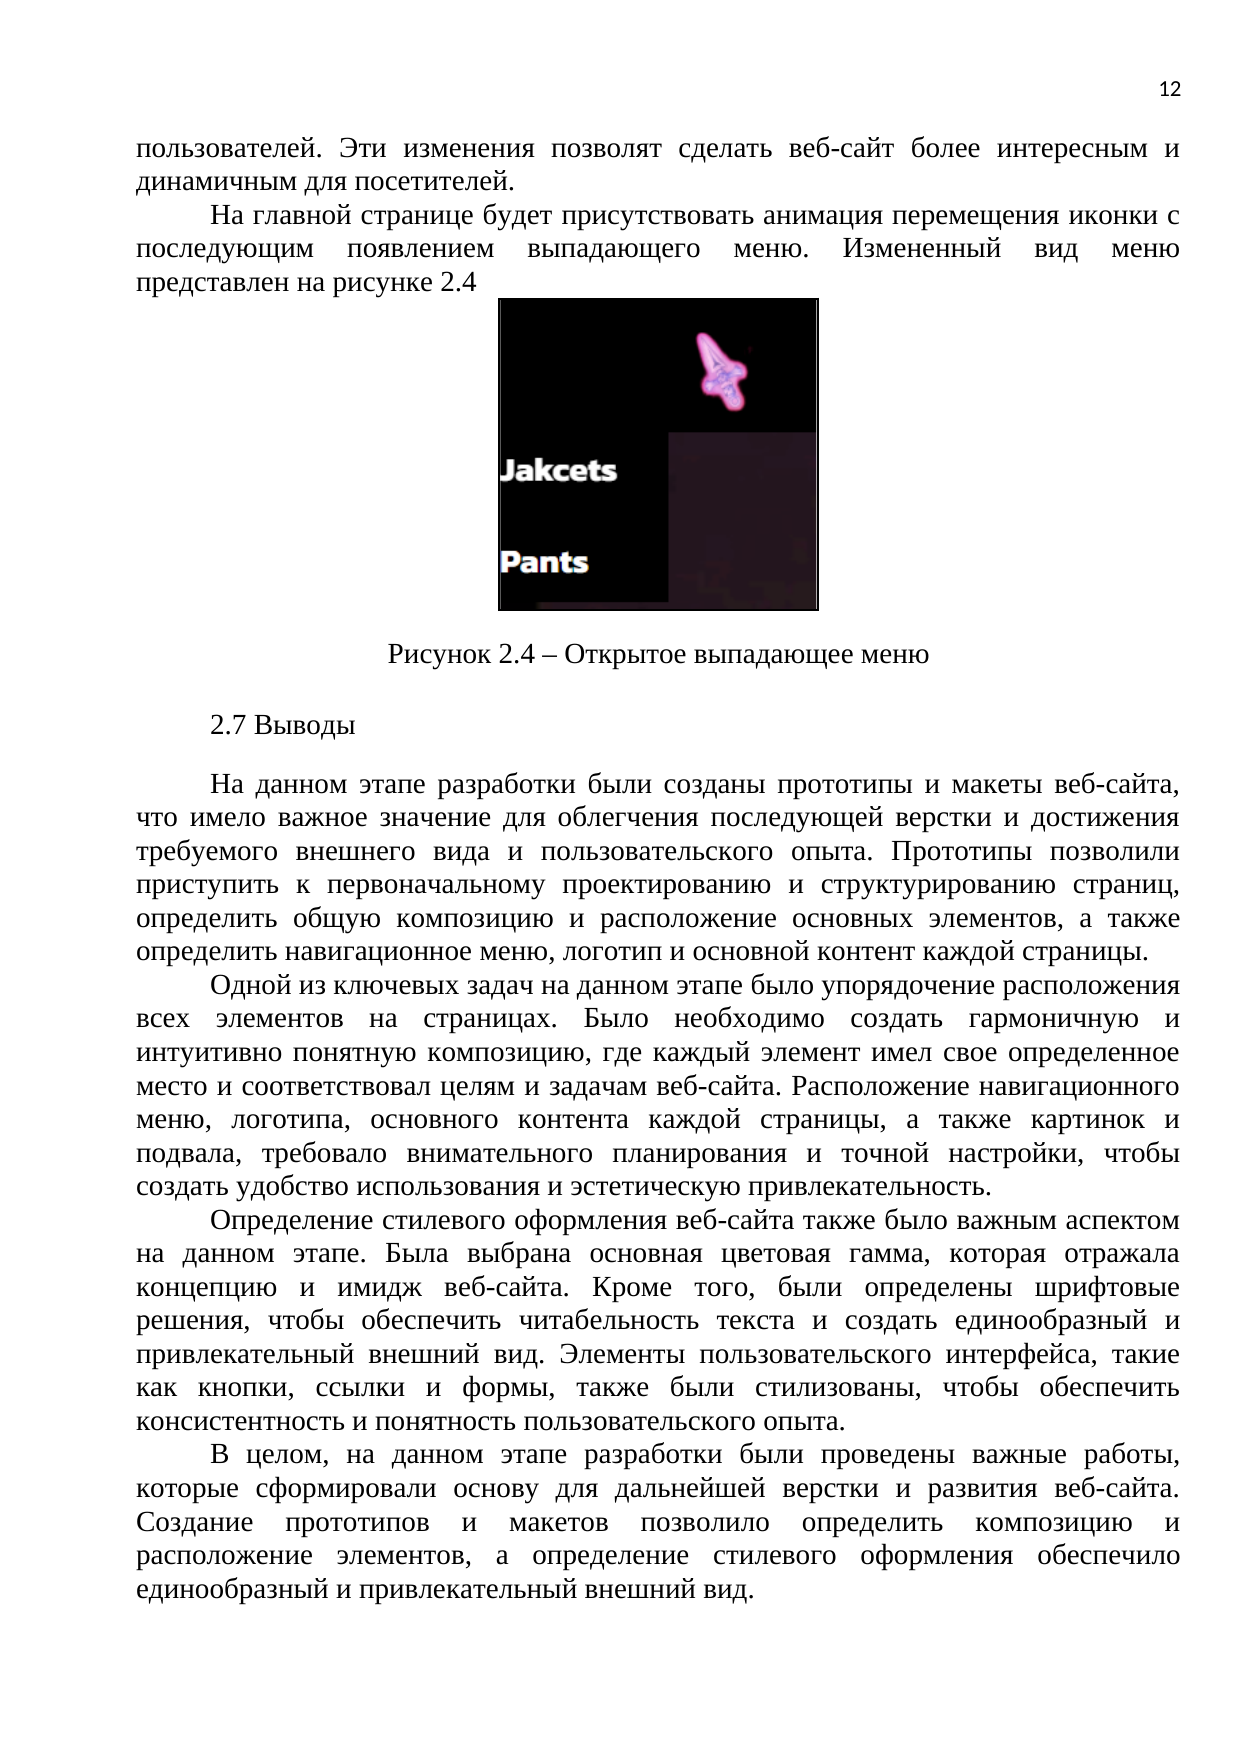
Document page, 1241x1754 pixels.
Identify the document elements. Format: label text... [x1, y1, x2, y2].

text На данном этапе разработки были созданы прототипы и макеты веб-сайта, что имело важное значение для облегчения последующей верстки и достижения требуемого внешнего вида и пользовательского опыта. Прототипы позволили приступить к первоначальному проектированию и структурированию страниц, определить общую композицию и расположение основных элементов, а также определить навигационное меню, логотип и основной контент каждой страницы. [136, 766, 1181, 967]
text В целом, на данном этапе разработки были проведены важные работы, которые сформировали основу для дальнейшей верстки и развития веб-сайта. Создание прототипов и макетов позволило определить композицию и расположение элементов, а определение стилевого оформления обеспечило единообразный и привлекательный внешний вид. [136, 1437, 1181, 1604]
text Рисунок 2.4 – Открытое выпадающее меню [136, 636, 1181, 670]
picture [500, 300, 817, 609]
text На главной странице будет присутствовать анимация перемещения иконки с последующим появлением выпадающего меню. Измененный вид меню представлен на рисунке 2.4 [136, 197, 1181, 298]
text Определение стилевого оформления веб-сайта также было важным аспектом на данном этапе. Была выбрана основная цветовая гамма, которая отражала концепцию и имидж веб-сайта. Кроме того, были определены шрифтовые решения, чтобы обеспечить читабельность текста и создать единообразный и привлекательный внешний вид. Элементы пользовательского интерфейса, такие как кнопки, ссылки и формы, также были стилизованы, чтобы обеспечить консистентность и понятность пользовательского опыта. [136, 1202, 1181, 1437]
subtitle 2.7 Выводы [136, 707, 1181, 741]
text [136, 130, 1181, 197]
text Одной из ключевых задач на данном этапе было упорядочение расположения всех элементов на страницах. Было необходимо создать гармоничную и интуитивно понятную композицию, где каждый элемент имел свое определенное место и соответствовал целям и задачам веб-сайта. Расположение навигационного меню, логотипа, основного контента каждой страницы, а также картинок и подвала, требовало внимательного планирования и точной настройки, чтобы создать удобство использования и эстетическую привлекательность. [136, 967, 1181, 1202]
